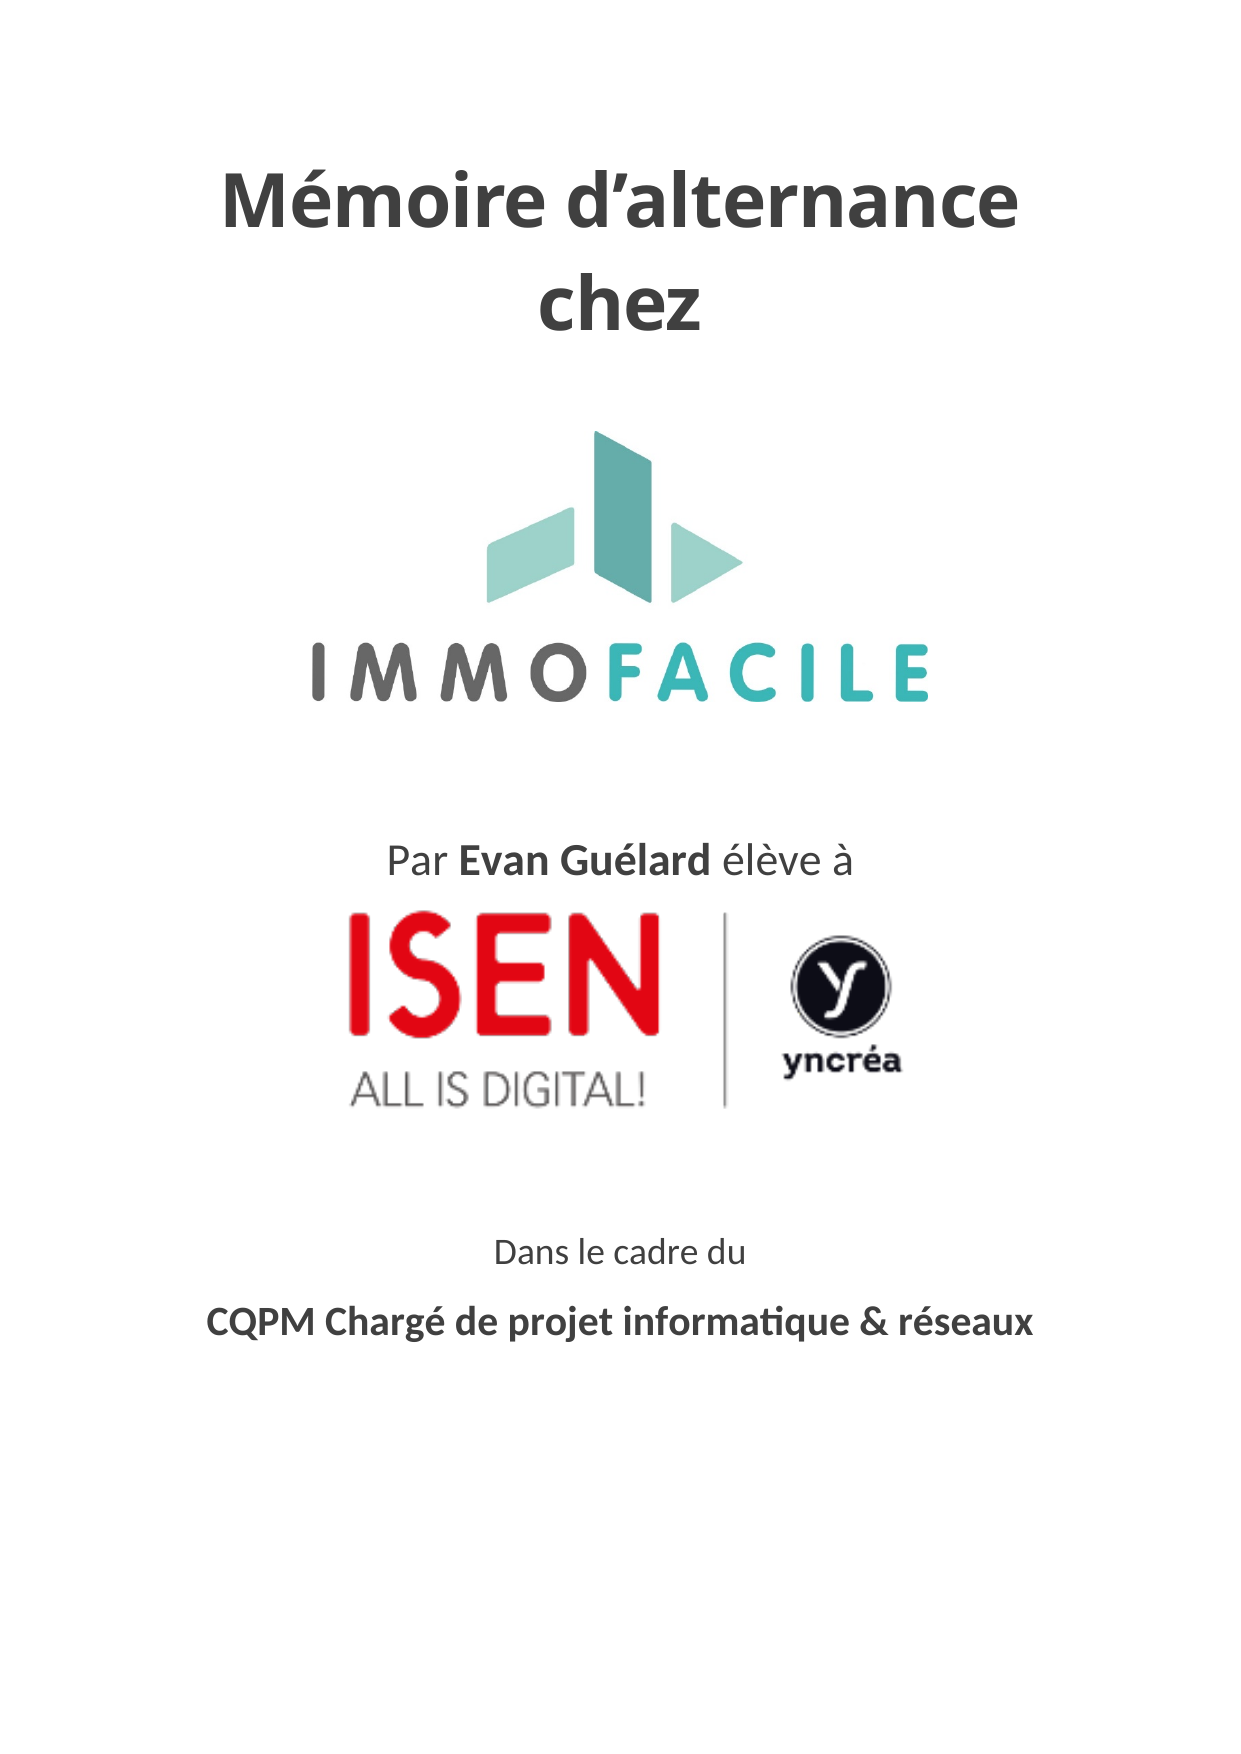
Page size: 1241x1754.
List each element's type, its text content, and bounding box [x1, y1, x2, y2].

text Par Evan Guélard élève à [148, 831, 1093, 887]
picture [285, 907, 955, 1111]
title Mémoire d’alternance chez [148, 148, 1093, 352]
text CQPM Chargé de projet informatique & réseaux [148, 1294, 1093, 1345]
text Dans le cadre du [148, 1228, 1093, 1274]
picture [312, 431, 928, 702]
